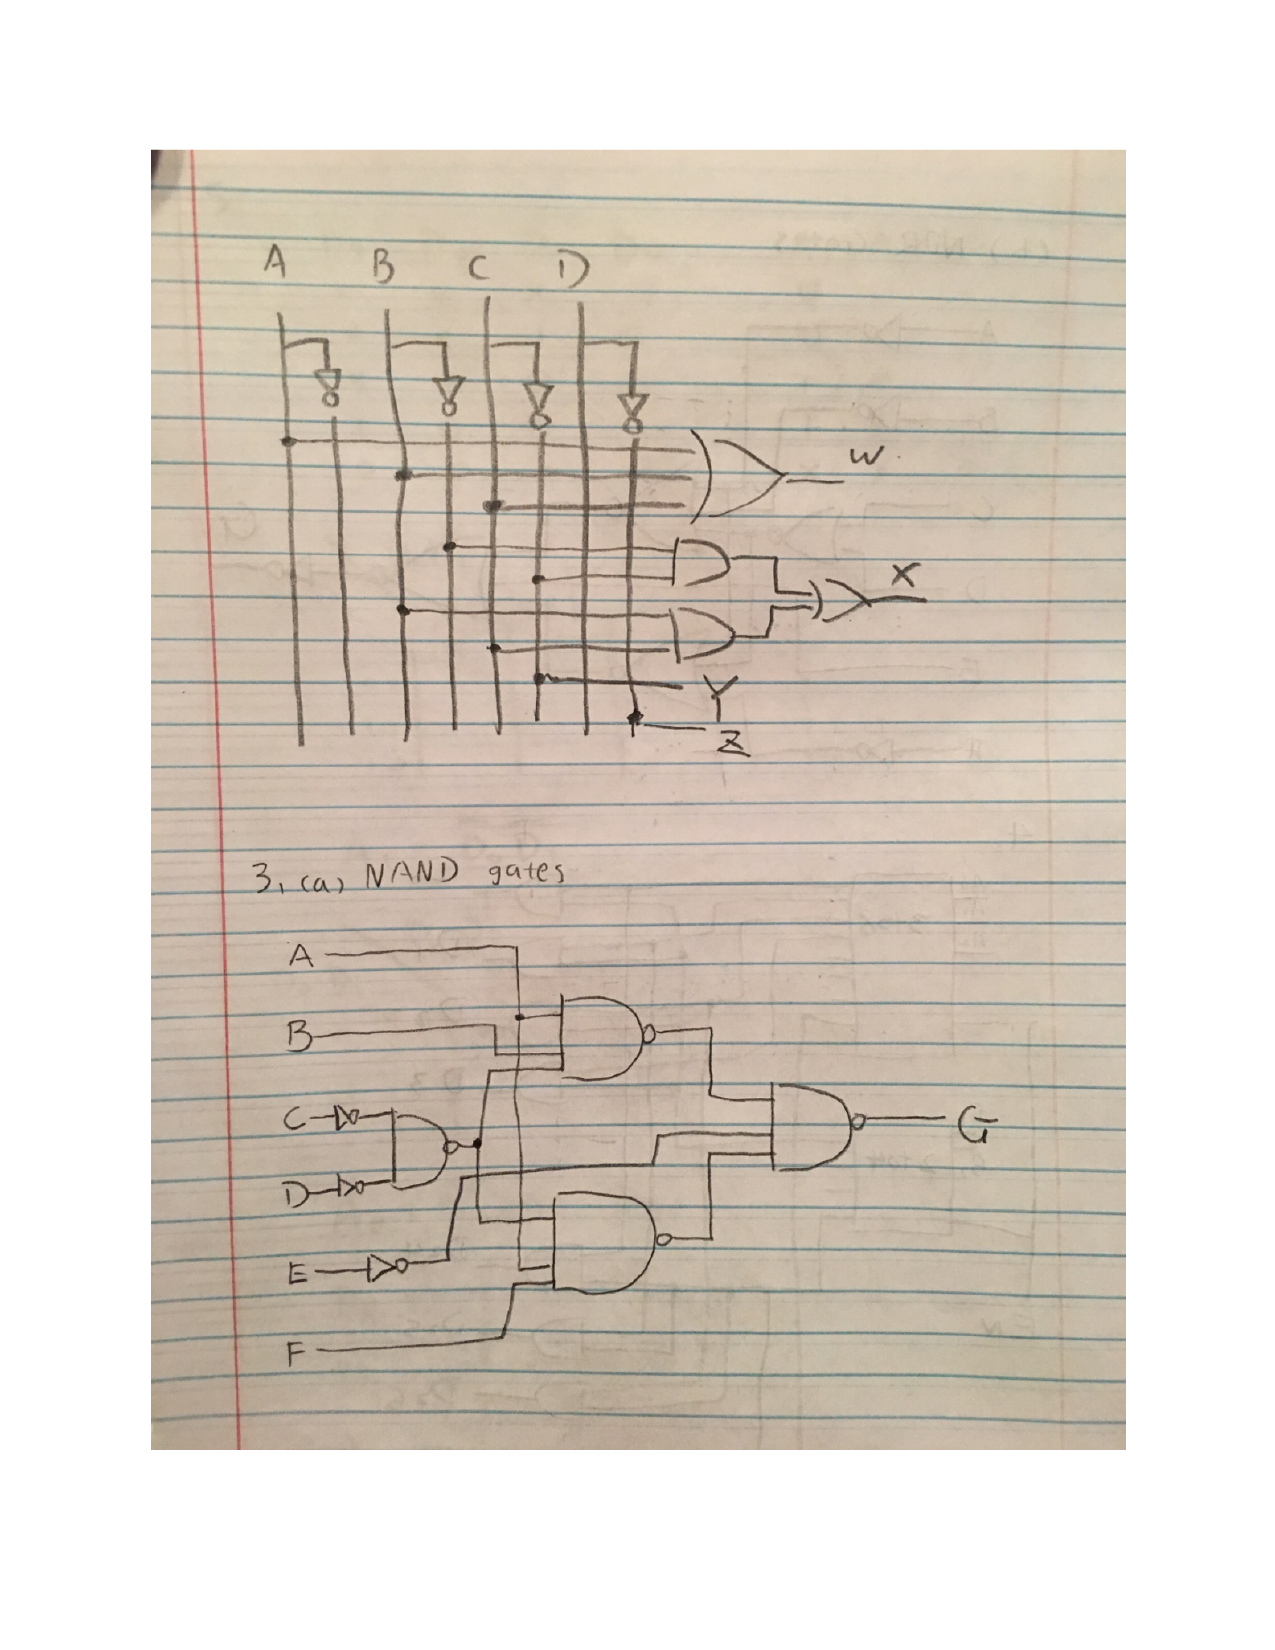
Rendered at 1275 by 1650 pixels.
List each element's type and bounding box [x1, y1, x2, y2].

picture [152, 151, 1126, 1448]
